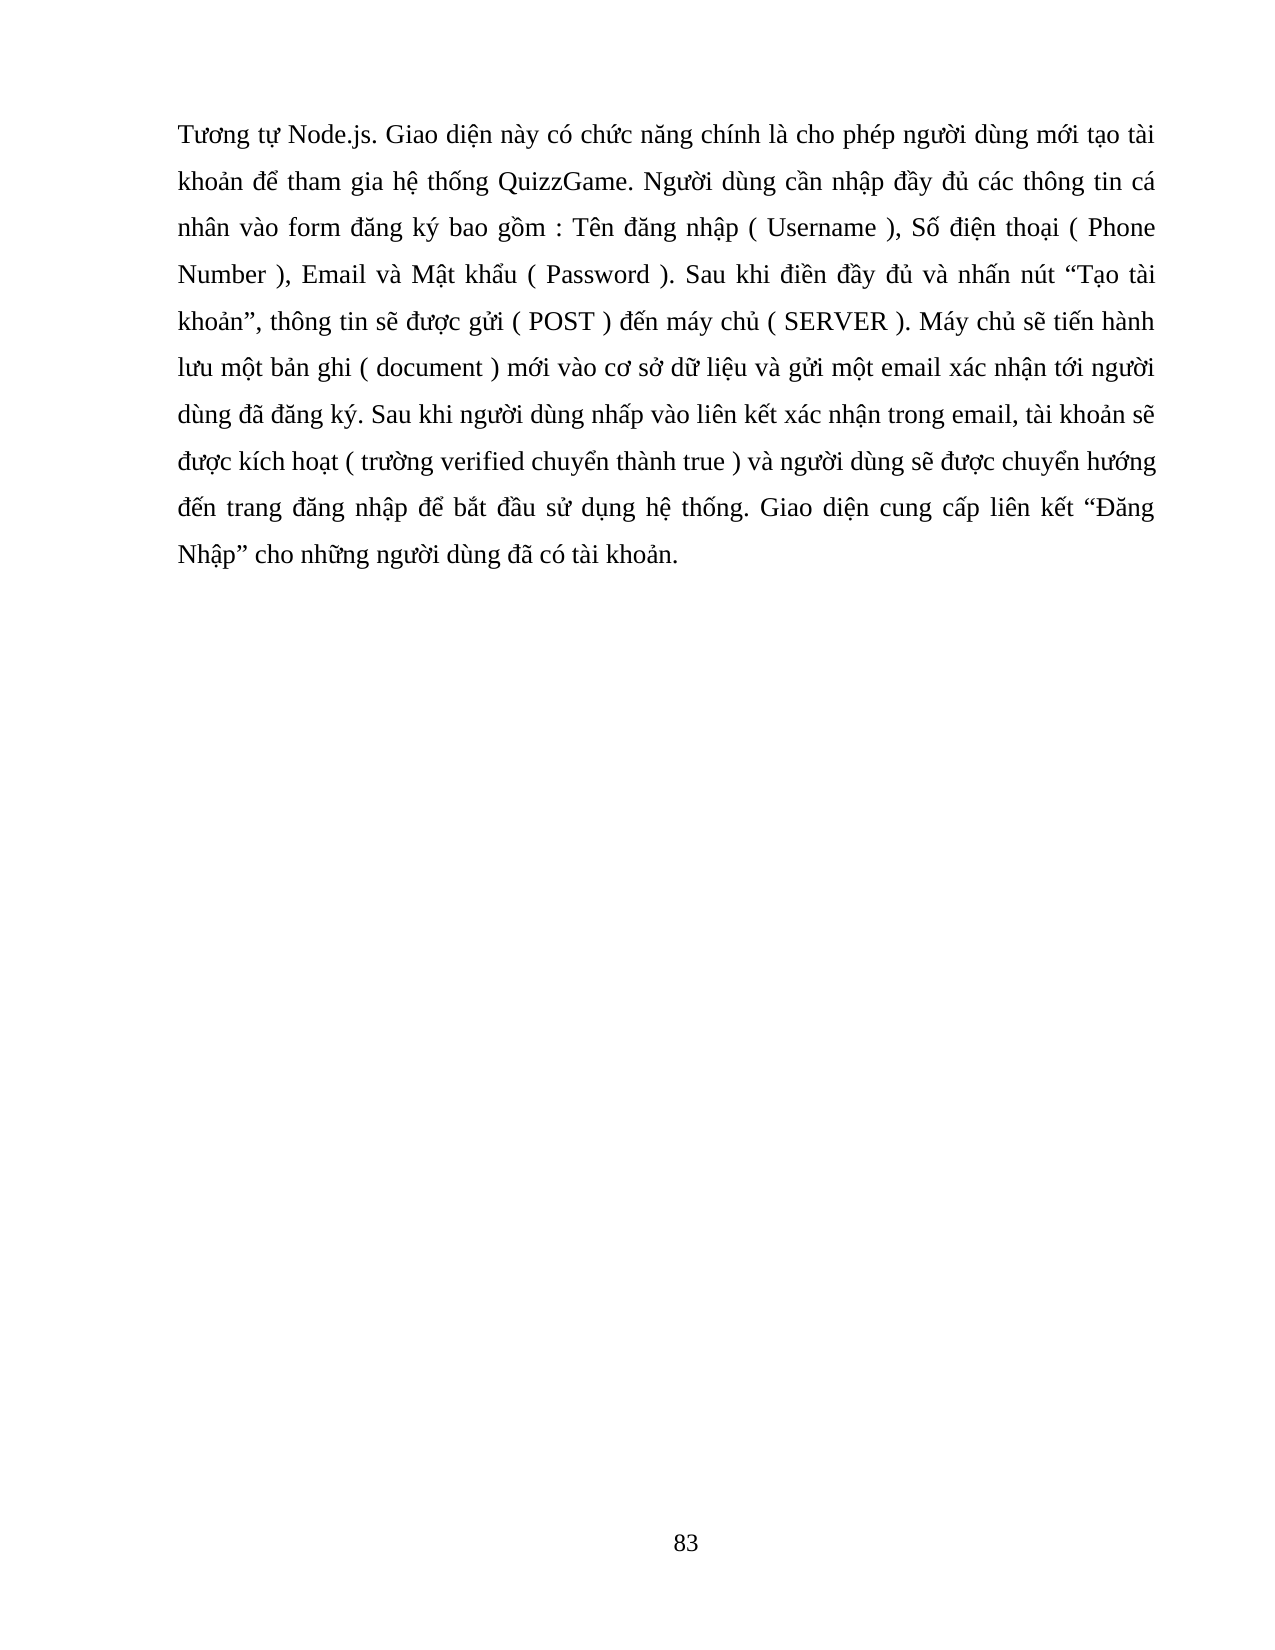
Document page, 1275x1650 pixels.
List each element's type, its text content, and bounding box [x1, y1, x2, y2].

text Tương tự Node.js. Giao diện này có chức năng chính là cho phép người dùng mới tạo tài khoản để tham gia hệ thống QuizzGame. Người dùng cần nhập đầy đủ các thông tin cá nhân vào form đăng ký bao gồm : Tên đăng nhập ( Username ), Số điện thoại ( Phone Number ), Email và Mật khẩu ( Password ). Sau khi điền đầy đủ và nhấn nút “Tạo tài khoản”, thông tin sẽ được gửi ( POST ) đến máy chủ ( SERVER ). Máy chủ sẽ tiến hành lưu một bản ghi ( document ) mới vào cơ sở dữ liệu và gửi một email xác nhận tới người dùng đã đăng ký. Sau khi người dùng nhấp vào liên kết xác nhận trong email, tài khoản sẽ được kích hoạt ( trường verified chuyển thành true ) và người dùng sẽ được chuyển hướng đến trang đăng nhập để bắt đầu sử dụng hệ thống. Giao diện cung cấp liên kết “Đăng Nhập” cho những người dùng đã có tài khoản. [177, 118, 1157, 569]
